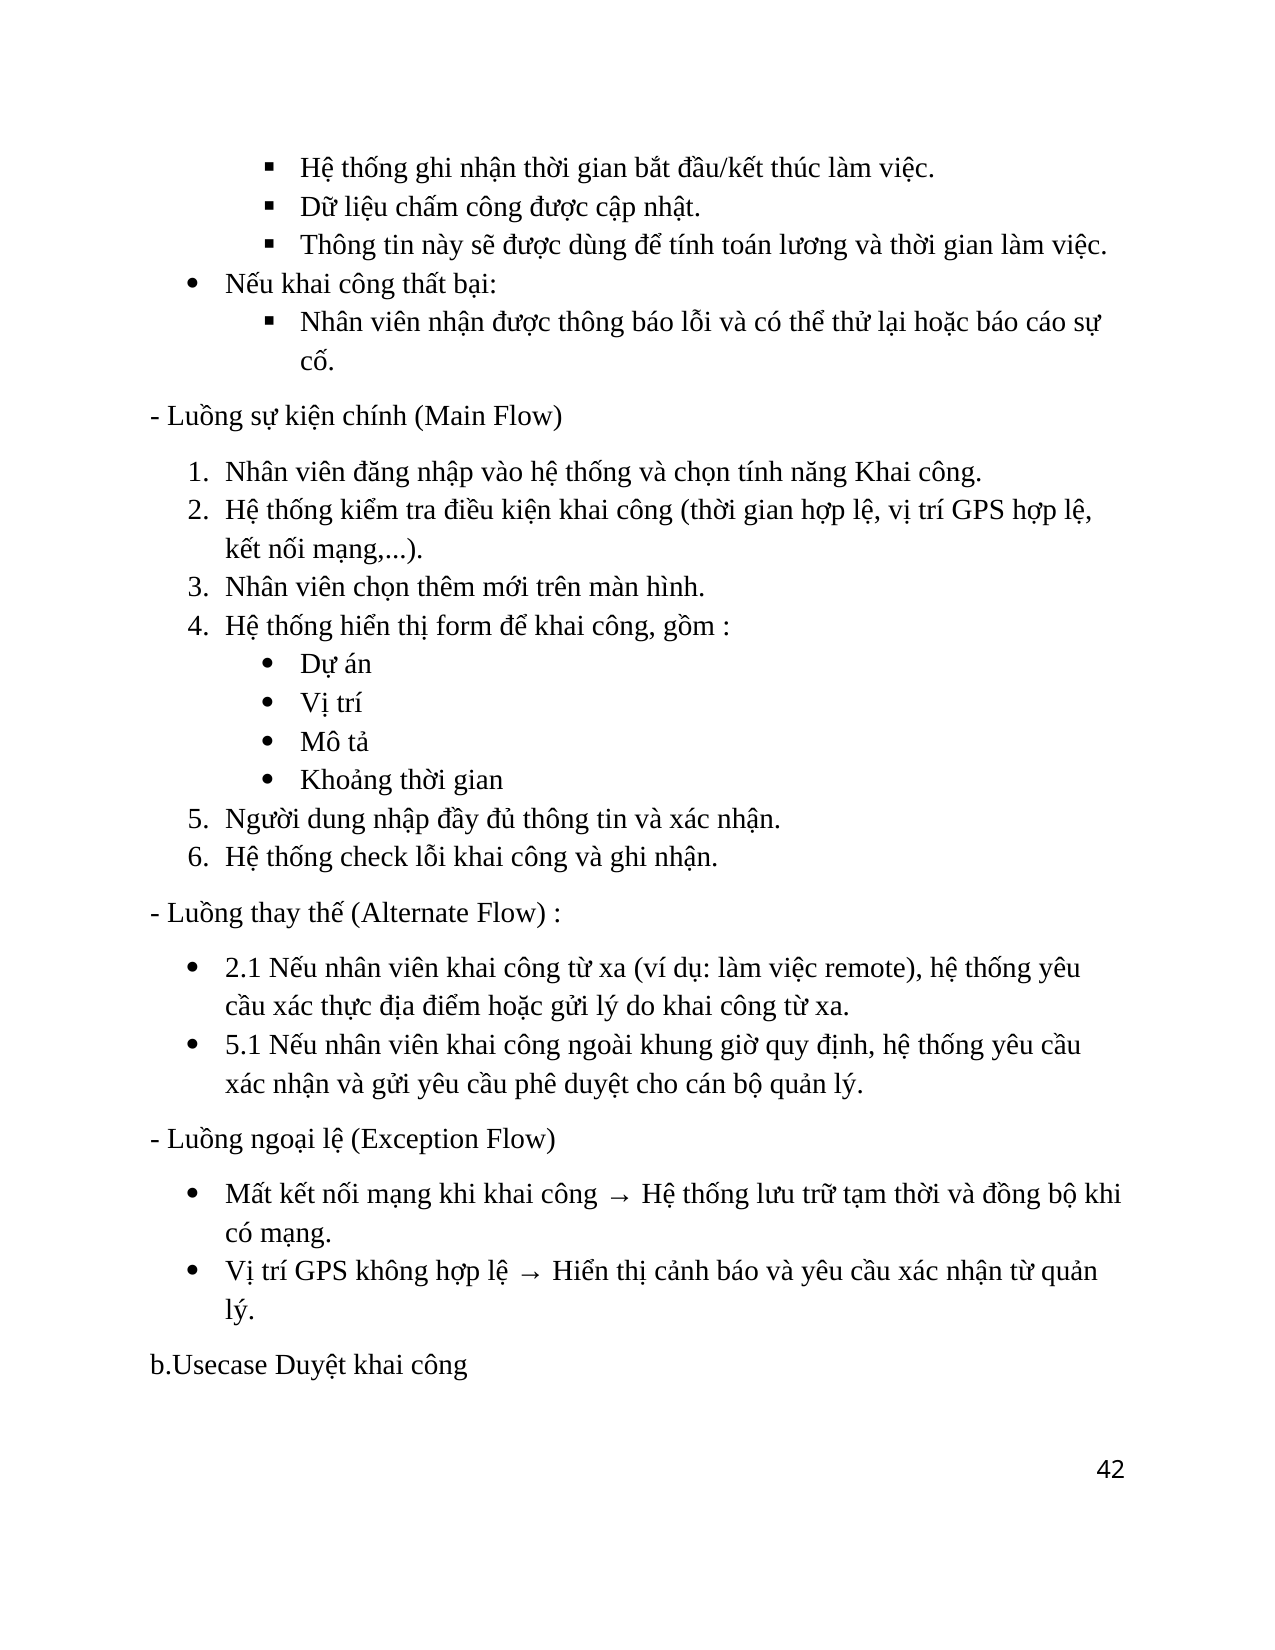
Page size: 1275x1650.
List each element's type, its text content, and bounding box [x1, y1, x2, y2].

list Dữ liệu chấm công được cập nhật. [262, 189, 1125, 222]
text - Luồng ngoại lệ (Exception Flow) [150, 1121, 1125, 1154]
list Người dung nhập đầy đủ thông tin và xác nhận. [187, 801, 1125, 834]
list Thông tin này sẽ được dùng để tính toán lương và thời gian làm việc. [262, 227, 1125, 261]
list Vị trí GPS không hợp lệ → Hiển thị cảnh báo và yêu cầu xác nhận từ quản lý. [187, 1253, 1125, 1326]
list Hệ thống kiểm tra điều kiện khai công (thời gian hợp lệ, vị trí GPS hợp lệ, kết nối mạng,...). [187, 492, 1125, 564]
list Mất kết nối mạng khi khai công → Hệ thống lưu trữ tạm thời và đồng bộ khi có mạng. [187, 1176, 1125, 1248]
list Nhân viên đăng nhập vào hệ thống và chọn tính năng Khai công. [187, 454, 1125, 487]
text b.Usecase Duyệt khai công [150, 1347, 1125, 1381]
list Hệ thống hiển thị form để khai công, gồm : [187, 608, 1125, 641]
list Khoảng thời gian [262, 762, 1125, 796]
list Mô tả [262, 724, 1125, 757]
list Dự án [262, 646, 1125, 680]
text - Luồng thay thế (Alternate Flow) : [150, 895, 1125, 928]
list Hệ thống ghi nhận thời gian bắt đầu/kết thúc làm việc. [262, 150, 1125, 184]
list 5.1 Nếu nhân viên khai công ngoài khung giờ quy định, hệ thống yêu cầu xác nhận và gửi yêu cầu phê duyệt cho cán bộ quản lý. [187, 1027, 1125, 1099]
text - Luồng sự kiện chính (Main Flow) [150, 398, 1125, 432]
list Nhân viên chọn thêm mới trên màn hình. [187, 569, 1125, 603]
list 2.1 Nếu nhân viên khai công từ xa (ví dụ: làm việc remote), hệ thống yêu cầu xác thực địa điểm hoặc gửi lý do khai công từ xa. [187, 950, 1125, 1022]
list Vị trí [262, 685, 1125, 719]
list Hệ thống check lỗi khai công và ghi nhận. [187, 839, 1125, 873]
list Nếu khai công thất bại: [187, 266, 1125, 299]
list Nhân viên nhận được thông báo lỗi và có thể thử lại hoặc báo cáo sự cố. [262, 304, 1125, 377]
